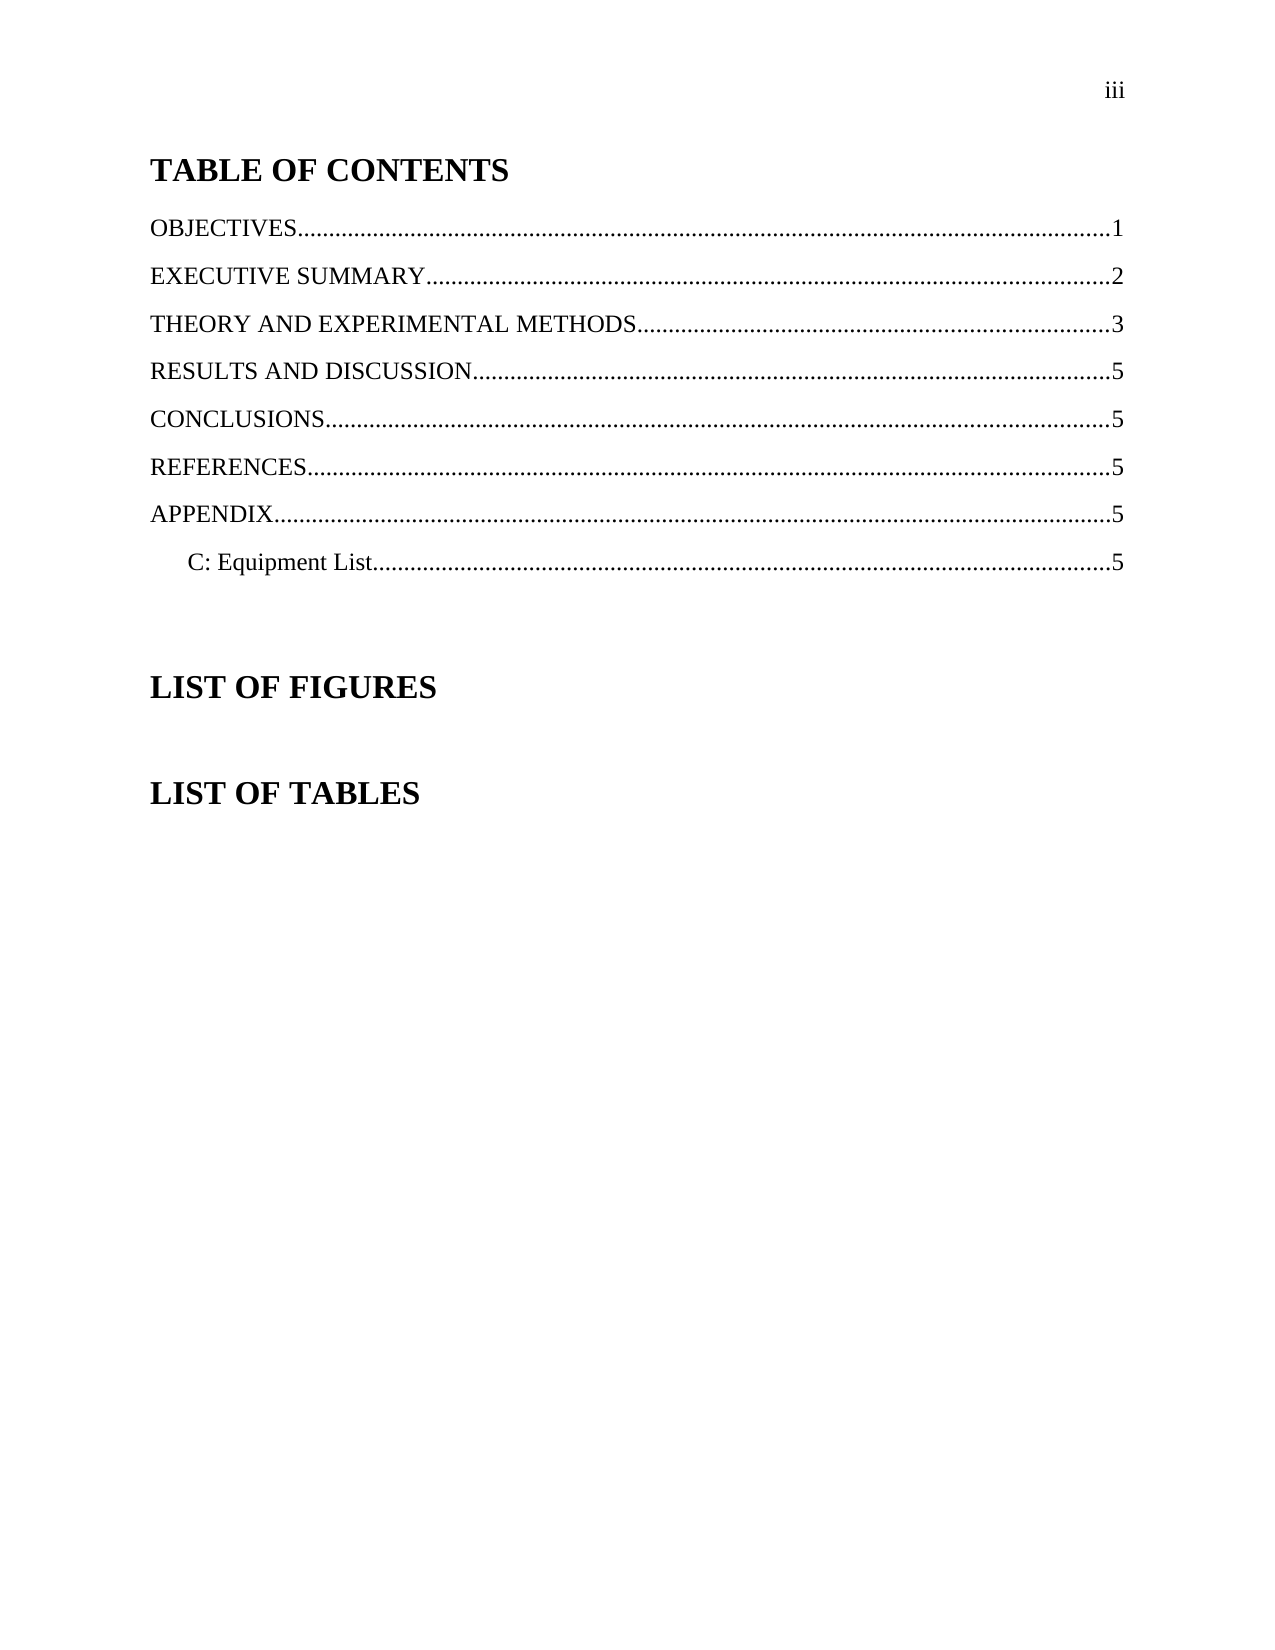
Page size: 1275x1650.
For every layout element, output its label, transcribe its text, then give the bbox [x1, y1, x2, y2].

subtitle LIST OF FIGURES [150, 667, 1125, 705]
subtitle LIST OF TABLES [150, 773, 1125, 812]
